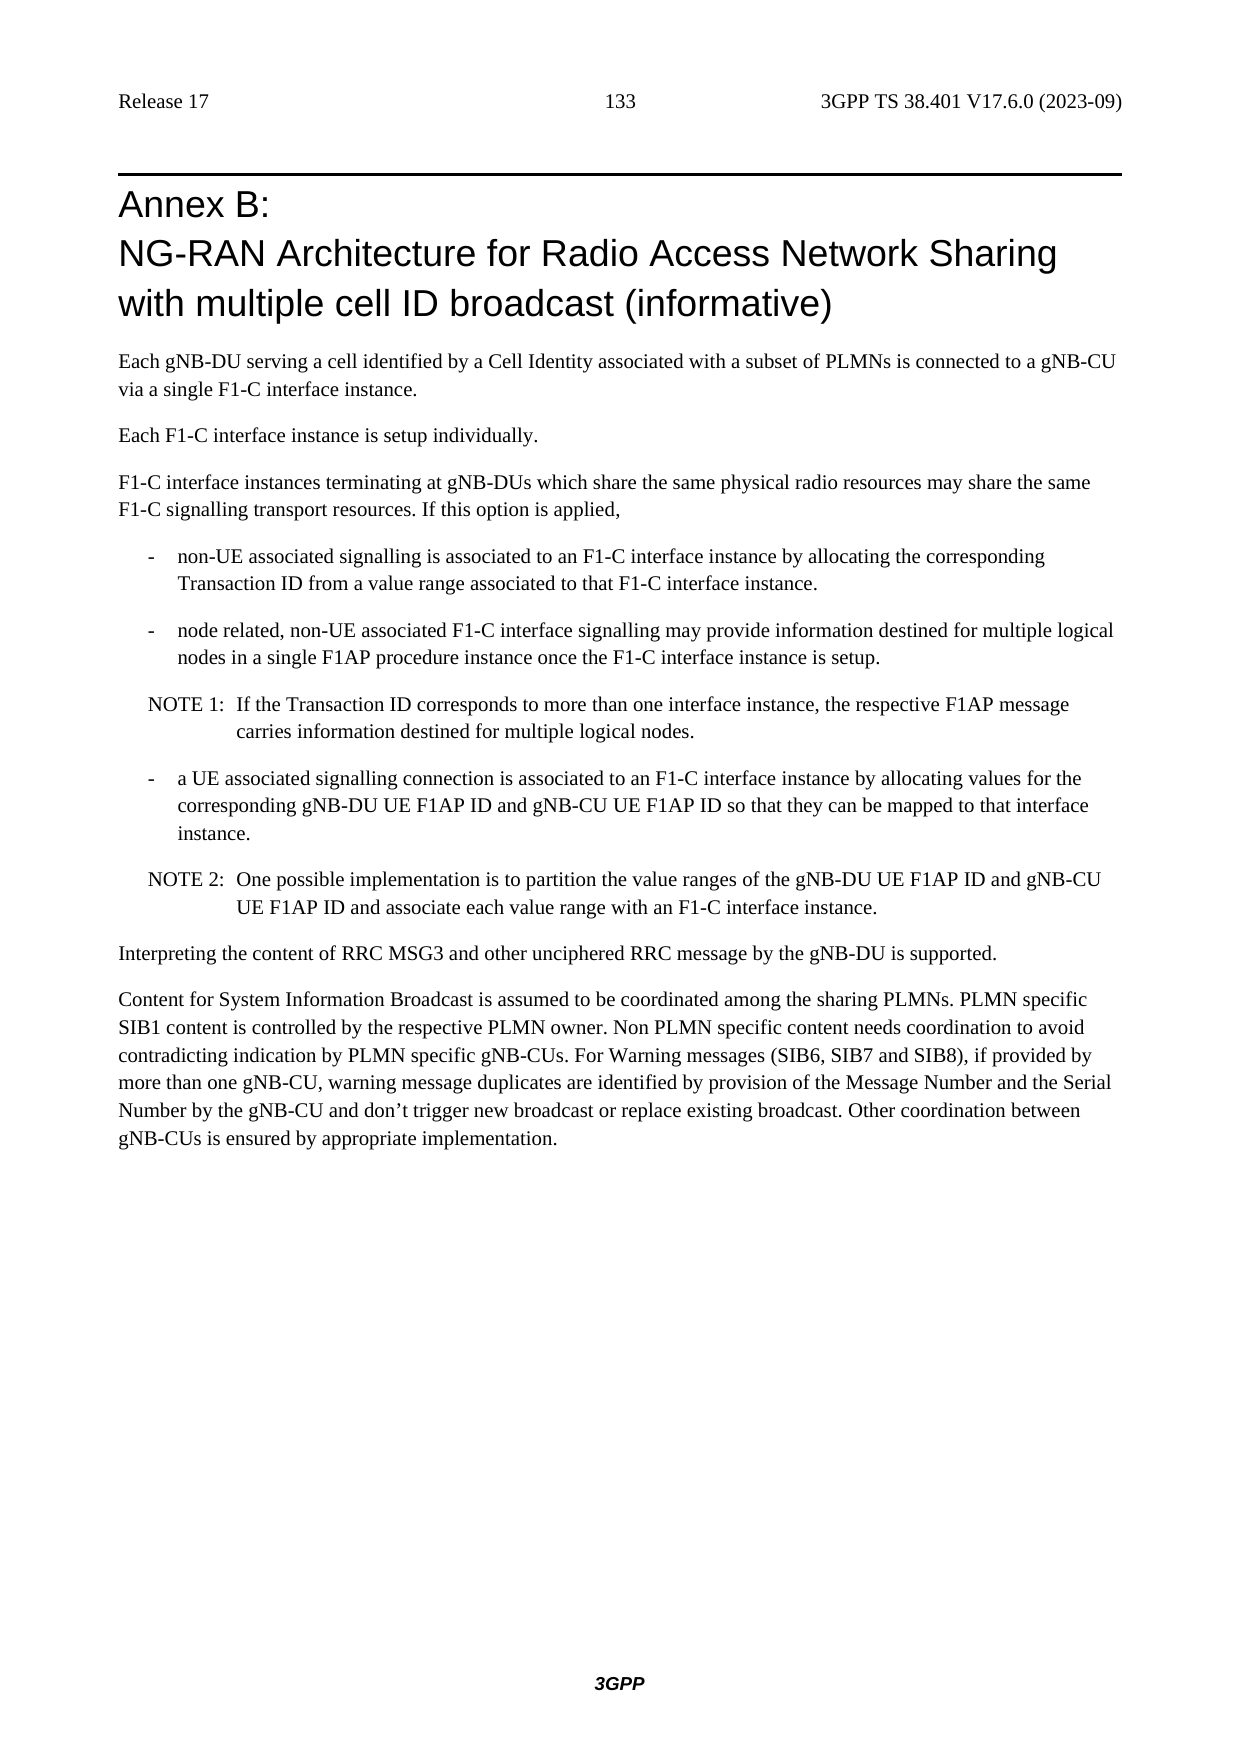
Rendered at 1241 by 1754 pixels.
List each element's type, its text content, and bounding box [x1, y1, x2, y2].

text Each F1-C interface instance is setup individually. [118, 423, 1122, 447]
text - node related, non-UE associated F1-C interface signalling may provide information destined for multiple logical nodes in a single F1AP procedure instance once the F1-C interface instance is setup. [148, 618, 1122, 669]
text Interpreting the content of RRC MSG3 and other unciphered RRC message by the gNB-DU is supported. [118, 941, 1122, 965]
subtitle Annex B: NG-RAN Architecture for Radio Access Network Sharing with multiple cell ID broadcast (informative) [118, 176, 1122, 324]
text Each gNB-DU serving a cell identified by a Cell Identity associated with a subset of PLMNs is connected to a gNB-CU via a single F1-C interface instance. [118, 349, 1122, 401]
text - a UE associated signalling connection is associated to an F1-C interface instance by allocating values for the corresponding gNB-DU UE F1AP ID and gNB-CU UE F1AP ID so that they can be mapped to that interface instance. [148, 766, 1122, 845]
text NOTE 1: If the Transaction ID corresponds to more than one interface instance, the respective F1AP message carries information destined for multiple logical nodes. [148, 692, 1122, 743]
text F1-C interface instances terminating at gNB-DUs which share the same physical radio resources may share the same F1-C signalling transport resources. If this option is applied, [118, 470, 1122, 521]
text NOTE 2: One possible implementation is to partition the value ranges of the gNB-DU UE F1AP ID and gNB-CU UE F1AP ID and associate each value range with an F1-C interface instance. [148, 867, 1122, 919]
text Content for System Information Broadcast is assumed to be coordinated among the sharing PLMNs. PLMN specific SIB1 content is controlled by the respective PLMN owner. Non PLMN specific content needs coordination to avoid contradicting indication by PLMN specific gNB-CUs. For Warning messages (SIB6, SIB7 and SIB8), if provided by more than one gNB-CU, warning message duplicates are identified by provision of the Message Number and the Serial Number by the gNB-CU and don’t trigger new broadcast or replace existing broadcast. Other coordination between gNB-CUs is ensured by appropriate implementation. [118, 987, 1122, 1149]
text - non-UE associated signalling is associated to an F1-C interface instance by allocating the corresponding Transaction ID from a value range associated to that F1-C interface instance. [148, 544, 1122, 595]
